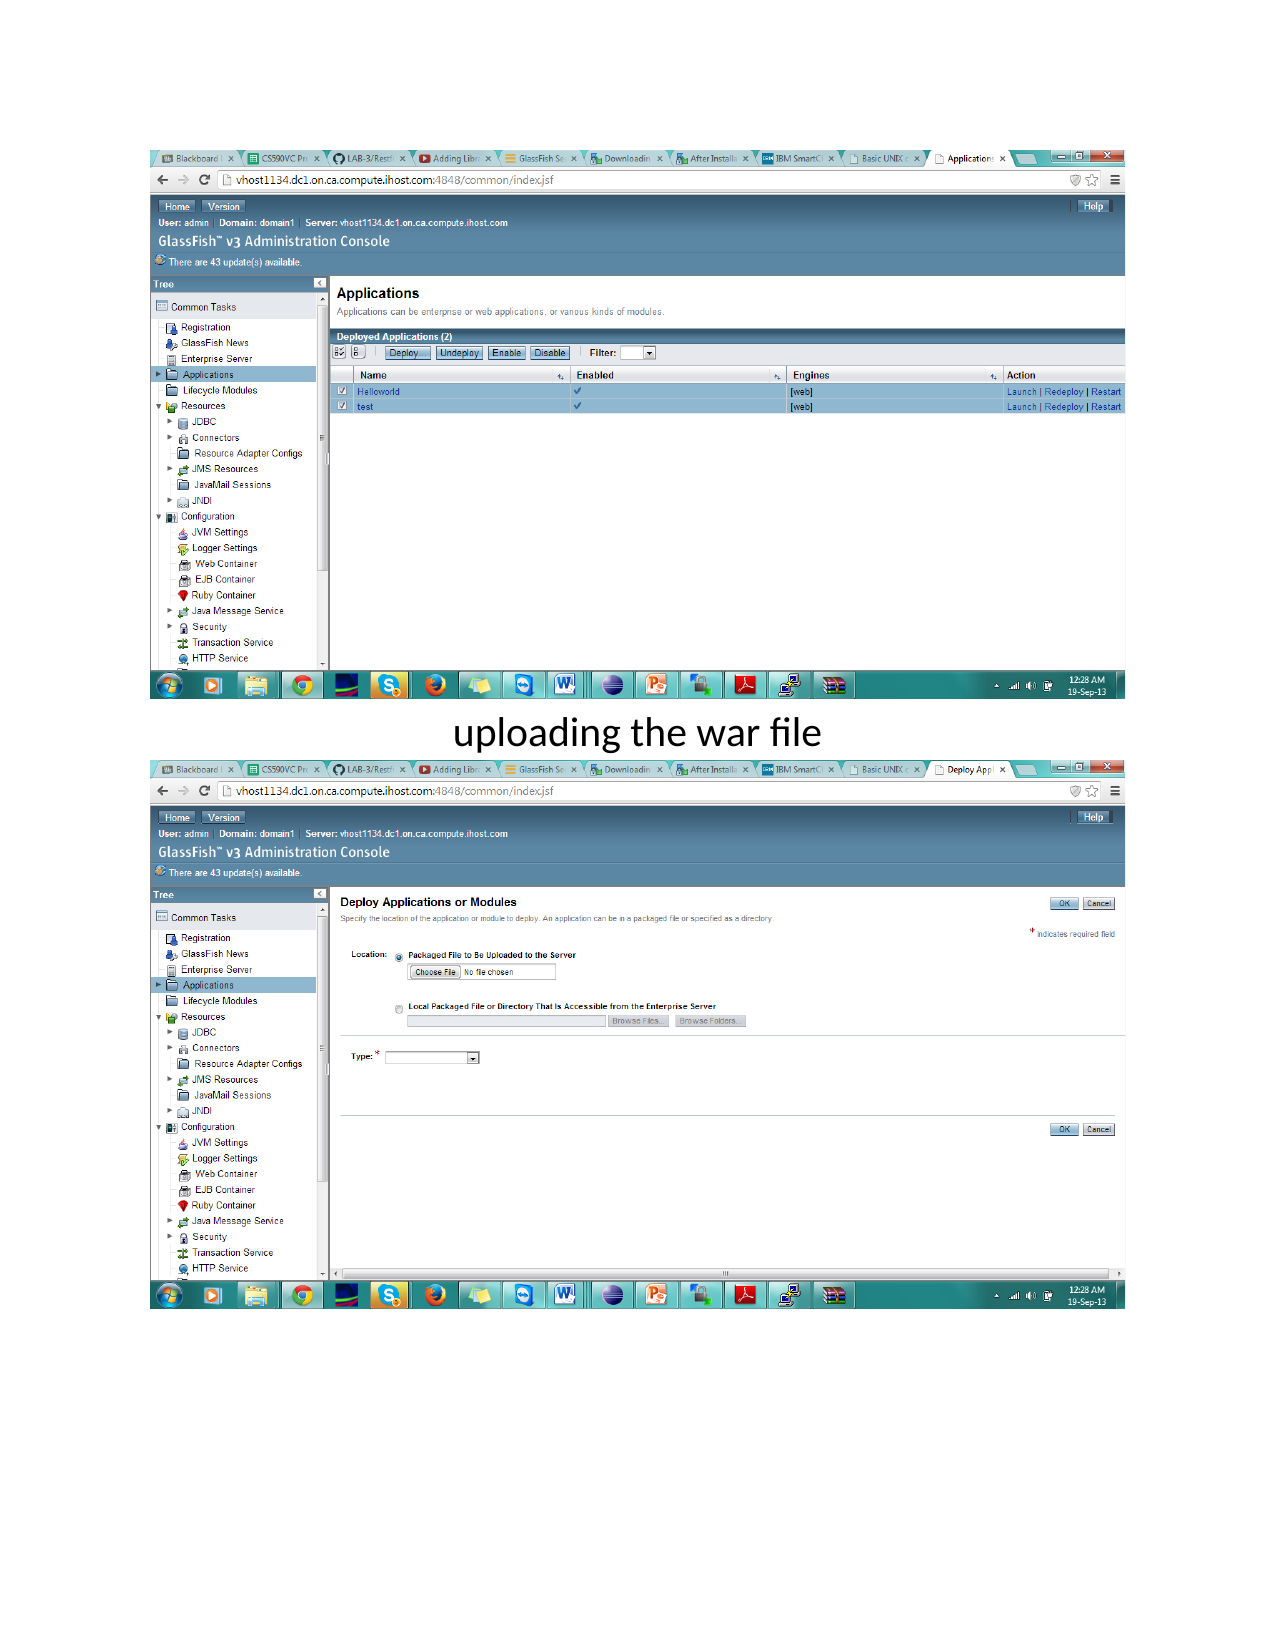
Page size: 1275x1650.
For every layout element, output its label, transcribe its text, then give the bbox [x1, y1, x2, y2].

picture [150, 150, 1125, 699]
text uploading the war filefinally the service has been accessed remotely [150, 699, 1125, 760]
picture [150, 760, 1125, 1309]
